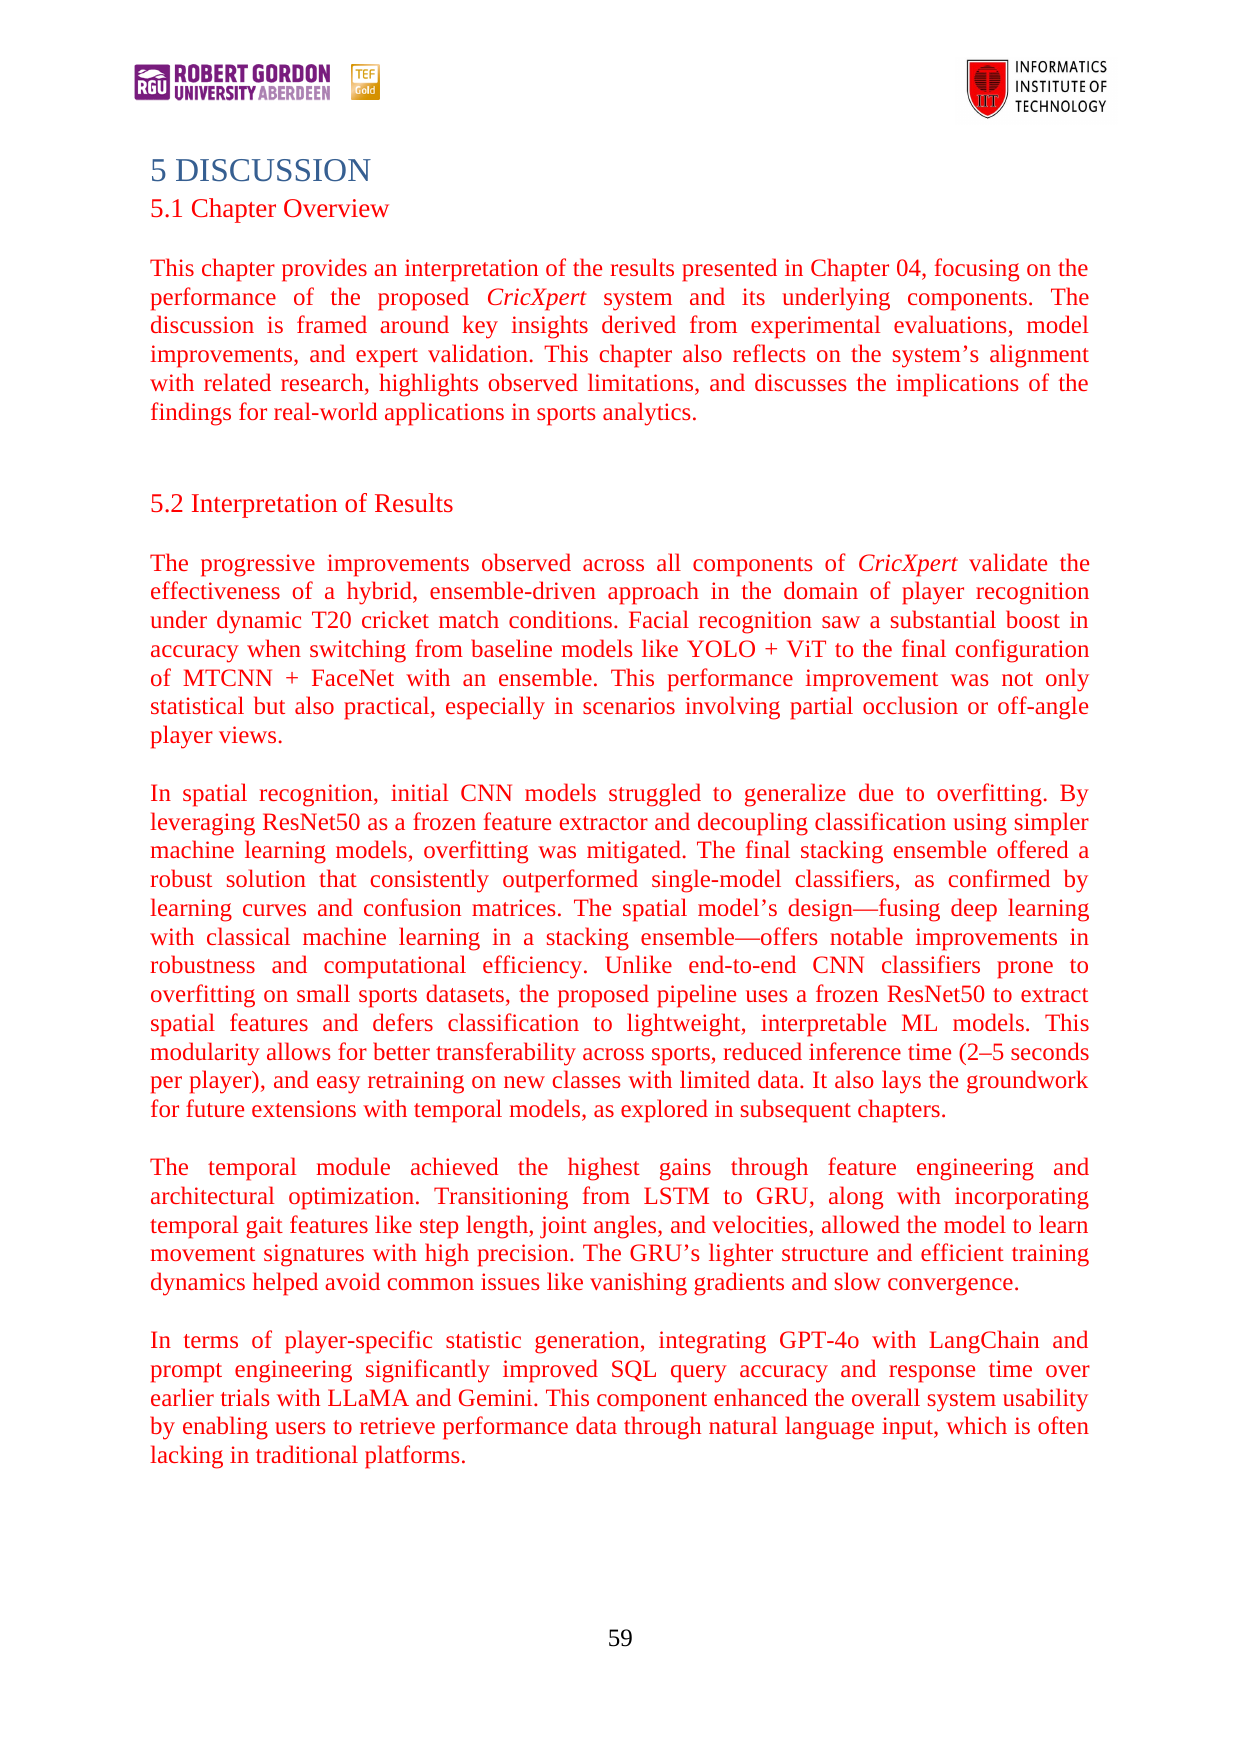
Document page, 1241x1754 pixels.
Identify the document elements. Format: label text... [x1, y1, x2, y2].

text The progressive improvements observed across all components of CricXpert validate the effectiveness of a hybrid, ensemble-driven approach in the domain of player recognition under dynamic T20 cricket match conditions. Facial recognition saw a substantial boost in accuracy when switching from baseline models like YOLO + ViT to the final configuration of MTCNN + FaceNet with an ensemble. This performance improvement was not only statistical but also practical, especially in scenarios involving partial occlusion or off-angle player views. [150, 548, 1090, 749]
text This chapter provides an interpretation of the results presented in Chapter 04, focusing on the performance of the proposed CricXpert system and its underlying components. The discussion is framed around key insights derived from experimental evaluations, model improvements, and expert validation. This chapter also reflects on the system’s alignment with related research, highlights observed limitations, and discusses the implications of the findings for real-world applications in sports analytics. [150, 253, 1090, 425]
text The temporal module achieved the highest gains through feature engineering and architectural optimization. Transitioning from LSTM to GRU, along with incorporating temporal gait features like step length, joint angles, and velocities, allowed the model to learn movement signatures with high precision. The GRU’s lighter structure and efficient training dynamics helped avoid common issues like vanishing gradients and slow convergence. [150, 1152, 1090, 1296]
subtitle 5.2 Interpretation of Results [150, 487, 1090, 518]
text In terms of player-specific statistic generation, integrating GPT-4o with LangChain and prompt engineering significantly improved SQL query accuracy and response time over earlier trials with LLaMA and Gemini. This component enhanced the overall system usability by enabling users to retrieve performance data through natural language input, which is often lacking in traditional platforms. [150, 1325, 1090, 1469]
subtitle 5 DISCUSSION [150, 150, 1090, 188]
picture [126, 58, 389, 106]
picture [955, 57, 1118, 125]
text In spatial recognition, initial CNN models struggled to generalize due to overfitting. By leveraging ResNet50 as a frozen feature extractor and decoupling classification using simpler machine learning models, overfitting was mitigated. The final stacking ensemble offered a robust solution that consistently outperformed single-model classifiers, as confirmed by learning curves and confusion matrices. The spatial model’s design—fusing deep learning with classical machine learning in a stacking ensemble—offers notable improvements in robustness and computational efficiency. Unlike end-to-end CNN classifiers prone to overfitting on small sports datasets, the proposed pipeline uses a frozen ResNet50 to extract spatial features and defers classification to lightweight, interpretable ML models. This modularity allows for better transferability across sports, reduced inference time (2–5 seconds per player), and easy retraining on new classes with limited data. It also lays the groundwork for future extensions with temporal models, as explored in subsequent chapters. [150, 778, 1090, 1123]
subtitle 5.1 Chapter Overview [150, 192, 1090, 224]
